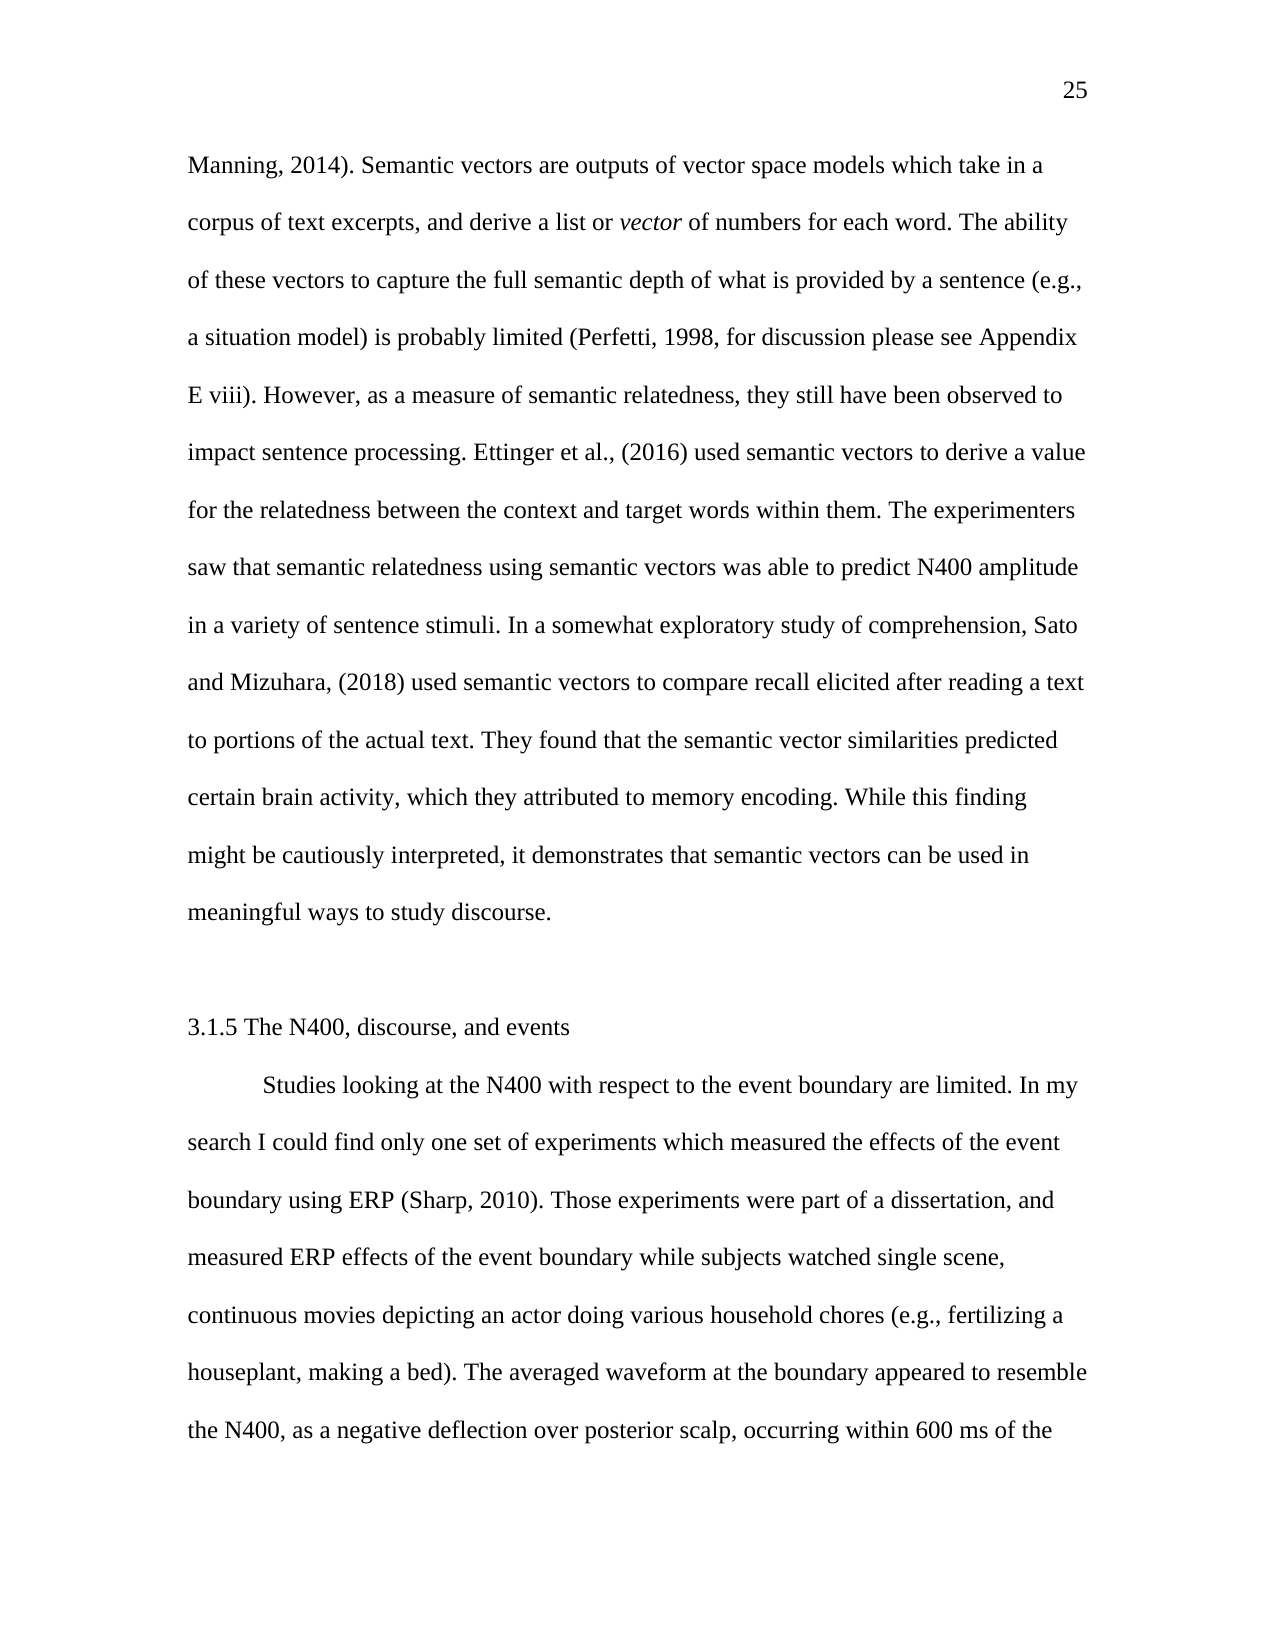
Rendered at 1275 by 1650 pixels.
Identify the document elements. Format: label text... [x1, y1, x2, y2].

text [187, 1070, 1087, 1444]
subtitle 3.1.5 The N400, discourse, and events [187, 1012, 1087, 1041]
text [187, 150, 1087, 926]
